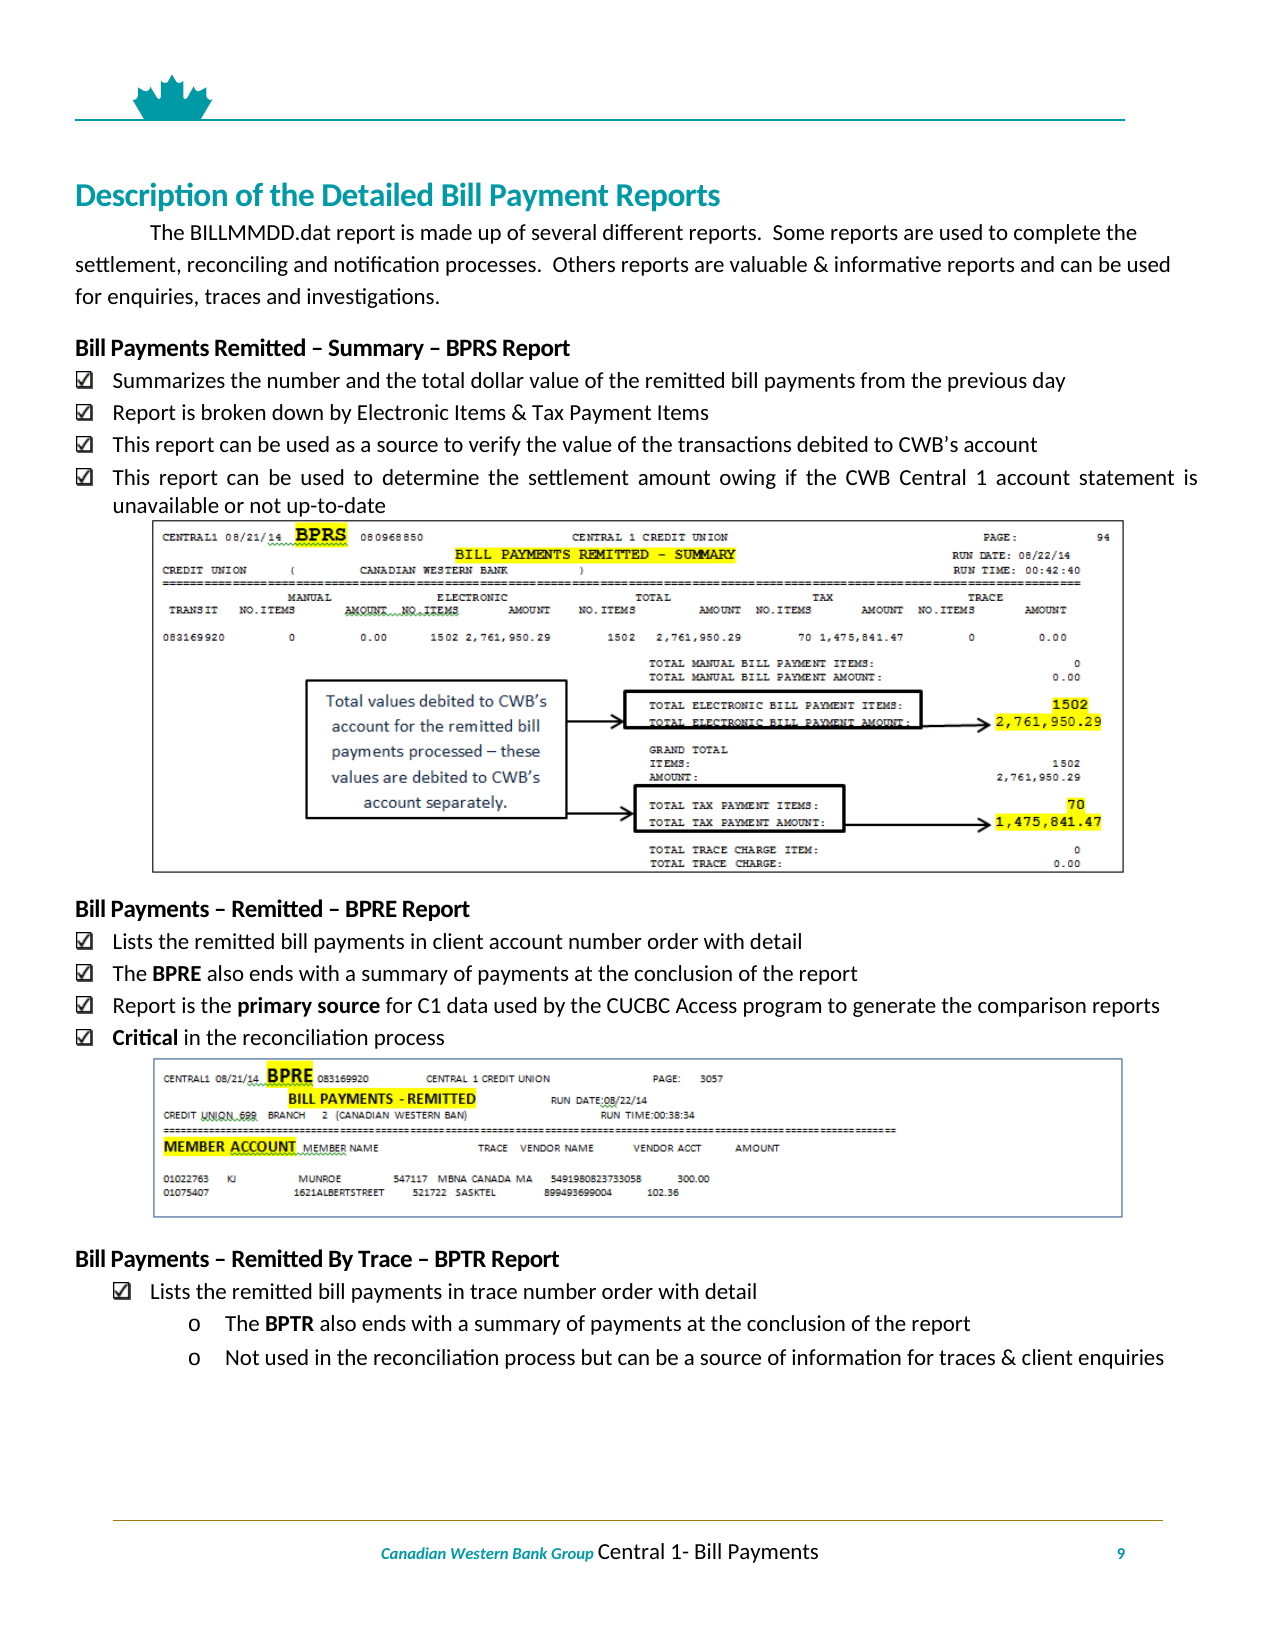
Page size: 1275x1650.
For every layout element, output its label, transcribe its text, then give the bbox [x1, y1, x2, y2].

picture [76, 996, 93, 1014]
list Critical in the reconciliation process [75, 1023, 1200, 1051]
list Lists the remitted bill payments in client account number order with detail [75, 927, 1200, 955]
text Bill Payments – Remitted – BPRE Report [75, 896, 1200, 923]
list This report can be used as a source to verify the value of the transactions debited to CWB’s account [75, 431, 1200, 459]
picture [76, 404, 93, 421]
picture [76, 964, 93, 982]
list Report is the primary source for C1 data used by the CUCBC Access program to generate the comparison reports [75, 991, 1200, 1019]
picture [76, 932, 93, 950]
list The BPTR also ends with a summary of payments at the conclusion of the report [187, 1309, 1200, 1338]
picture [150, 518, 1125, 875]
list Not used in the reconciliation process but can be a source of information for traces & client enquiries [187, 1343, 1200, 1372]
list The BPRE also ends with a summary of payments at the conclusion of the report [75, 959, 1200, 987]
picture [113, 1282, 131, 1300]
list Report is broken down by Electronic Items & Tax Payment Items [75, 398, 1200, 426]
list Lists the remitted bill payments in trace number order with detail [112, 1277, 1200, 1305]
text The BILLMMDD.dat report is made up of several different reports. Some reports are used to complete the settlement, reconciling and notification processes. Others reports are valuable & informative reports and can be used for enquiries, traces and investigations. [75, 218, 1200, 310]
text Bill Payments Remitted – Summary – BPRS Report [75, 335, 1200, 362]
text Description of the Detailed Bill Payment Reports [75, 178, 1200, 213]
picture [76, 436, 93, 453]
list Summarizes the number and the total dollar value of the remitted bill payments from the previous day [75, 366, 1200, 394]
picture [76, 371, 93, 389]
text Bill Payments – Remitted By Trace – BPTR Report [75, 1246, 1200, 1273]
picture [76, 1029, 93, 1046]
list This report can be used to determine the settlement amount owing if the CWB Central 1 account statement is unavailable or not up-to-date [75, 463, 1200, 519]
picture [150, 1055, 1125, 1221]
picture [76, 468, 93, 486]
